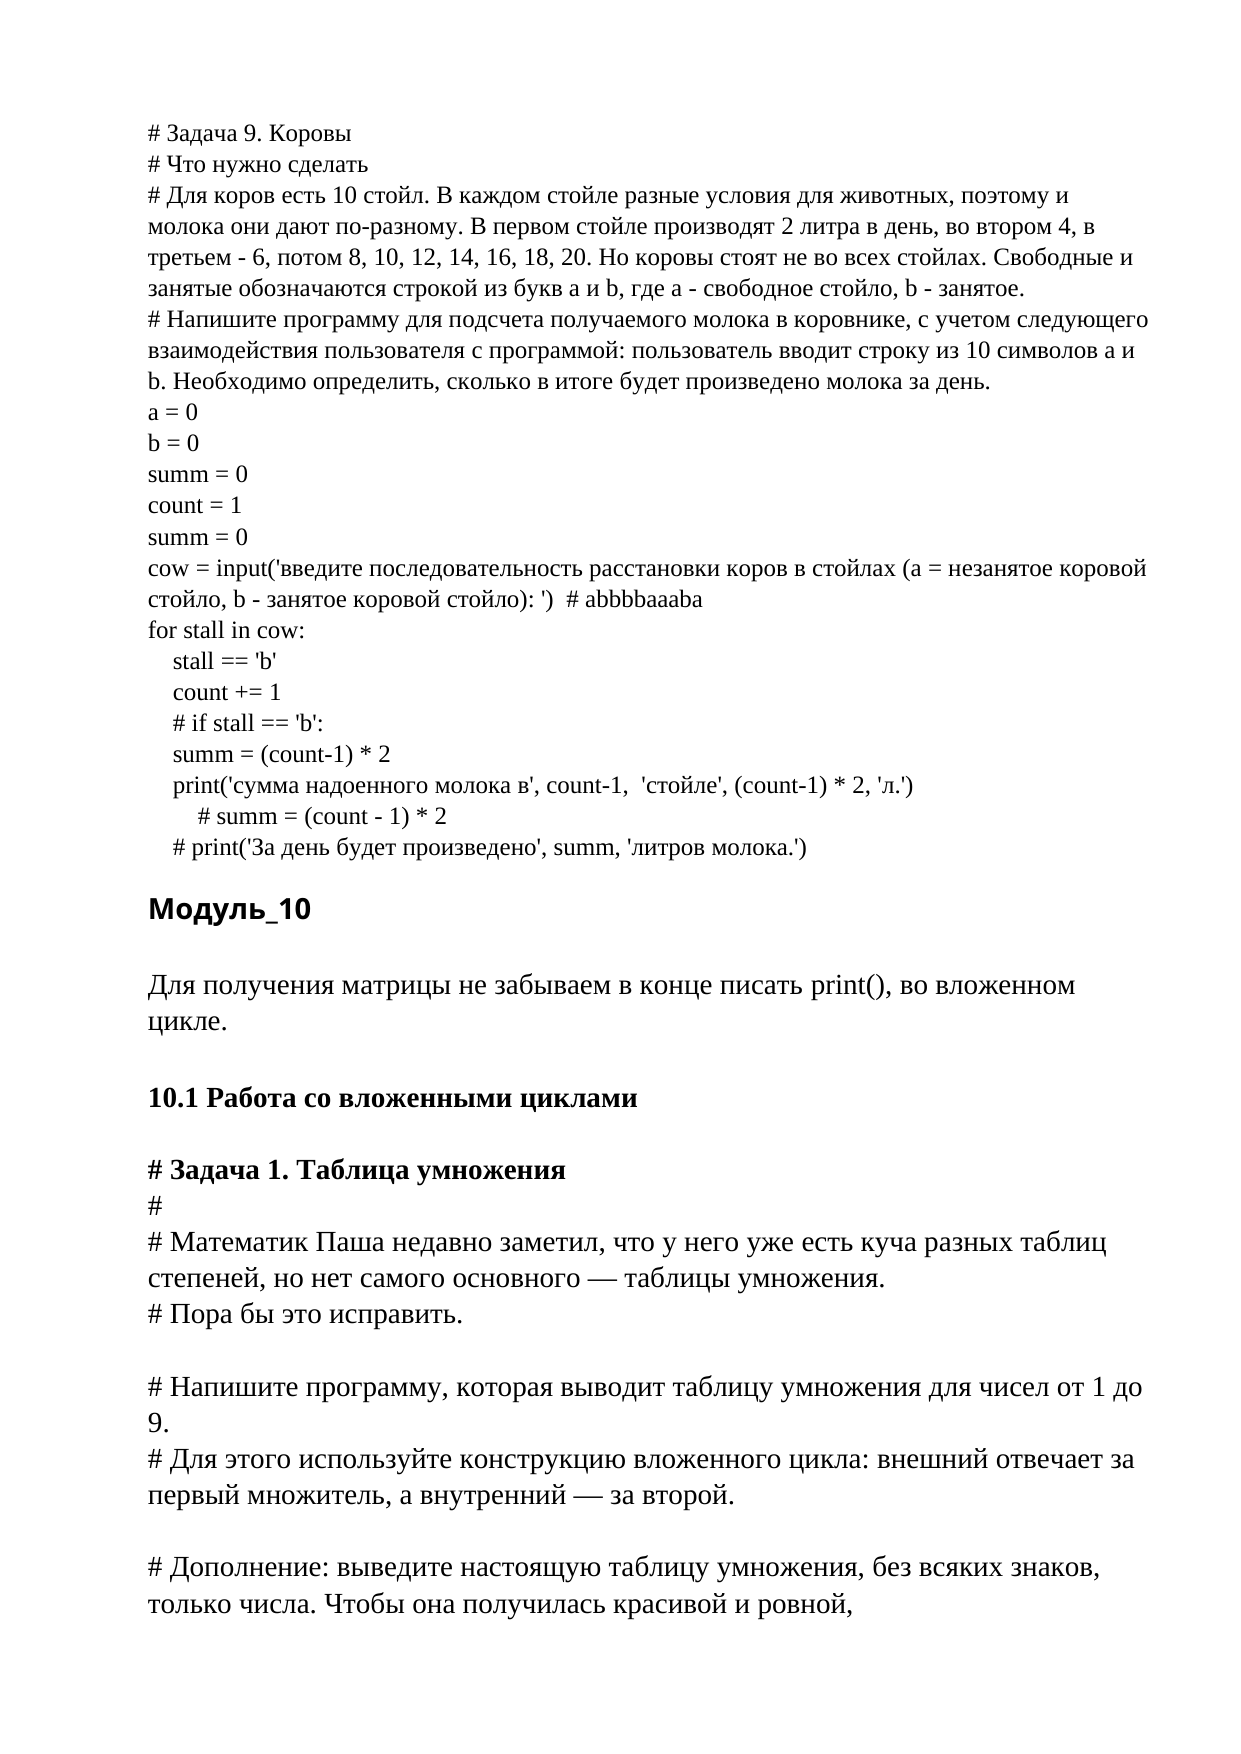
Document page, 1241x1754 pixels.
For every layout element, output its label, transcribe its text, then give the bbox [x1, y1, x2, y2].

text count = 1 [148, 491, 1152, 519]
text a = 0 [148, 397, 1152, 426]
text # Математик Паша недавно заметил, что у него уже есть куча разных таблиц степеней, но нет самого основного — таблицы умножения. [148, 1224, 1152, 1294]
text b = 0 [148, 428, 1152, 457]
text # summ = (count - 1) * 2 [148, 801, 1152, 830]
text # if stall == 'b': [148, 708, 1152, 737]
text # print('За день будет произведено', summ, 'литров молока.') [148, 832, 1152, 861]
text # Задача 1. Таблица умножения [148, 1152, 1152, 1186]
text summ = 0 [148, 459, 1152, 488]
subtitle Модуль_10 [148, 888, 1152, 928]
text summ = 0 [148, 522, 1152, 550]
text count += 1 [148, 677, 1152, 706]
text # Напишите программу, которая выводит таблицу умножения для чисел от 1 до 9. [148, 1369, 1152, 1438]
text summ = (count-1) * 2 [148, 739, 1152, 768]
text # [148, 1188, 1152, 1222]
text Для получения матрицы не забываем в конце писать print(), во вложенном цикле. [148, 967, 1152, 1037]
text # Напишите программу для подсчета получаемого молока в коровнике, с учетом следующего взаимодействия пользователя с программой: пользователь вводит строку из 10 символов a и b. Необходимо определить, сколько в итоге будет произведено молока за день. [148, 304, 1152, 395]
text for stall in cow: [148, 615, 1152, 643]
text # Для этого используйте конструкцию вложенного цикла: внешний отвечает за первый множитель, а внутренний — за второй. [148, 1441, 1152, 1511]
text # Дополнение: выведите настоящую таблицу умножения, без всяких знаков, только числа. Чтобы она получилась красивой и ровной, [148, 1549, 1152, 1619]
text # Задача 9. Коровы [148, 118, 1152, 147]
text # Пора бы это исправить. [148, 1297, 1152, 1330]
text cow = input('введите последовательность расстановки коров в стойлах (а = незанятое коровой стойло, b - занятое коровой стойло): ') # abbbbaaaba [148, 553, 1152, 612]
text print('сумма надоенного молока в', count-1, 'стойле', (count-1) * 2, 'л.') [148, 770, 1152, 799]
text # Для коров есть 10 стойл. В каждом стойле разные условия для животных, поэтому и молока они дают по-разному. В первом стойле производят 2 литра в день, во втором 4, в третьем - 6, потом 8, 10, 12, 14, 16, 18, 20. Но коровы стоят не во всех стойлах. Свободные и занятые обозначаются строкой из букв a и b, где a - свободное стойло, b - занятое. [148, 180, 1152, 302]
subtitle 10.1 Работа со вложенными циклами [148, 1080, 1152, 1113]
text # Что нужно сделать [148, 149, 1152, 178]
text stall == 'b' [148, 646, 1152, 674]
